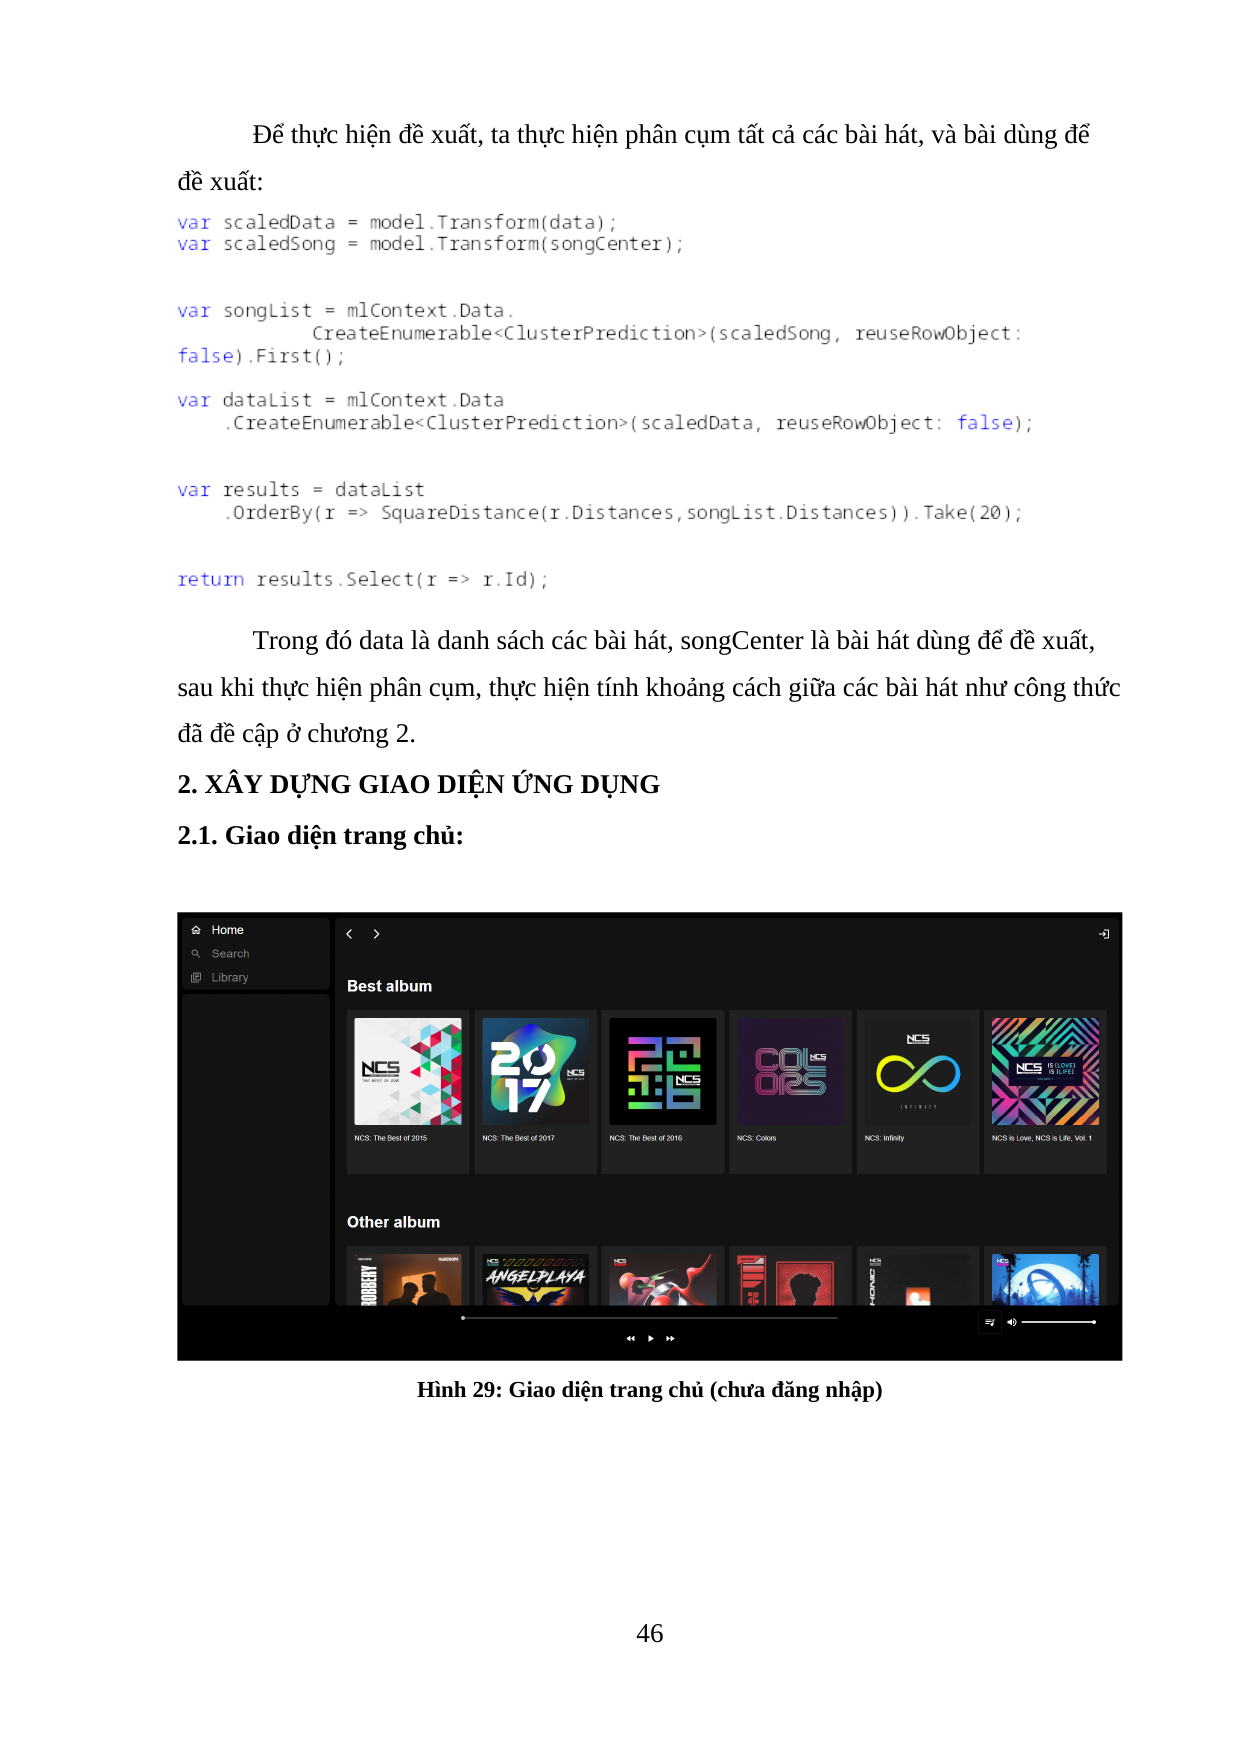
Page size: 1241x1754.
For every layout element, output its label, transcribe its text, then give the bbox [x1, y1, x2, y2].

subtitle Xây Dựng giao diện ứng dụng [177, 768, 1122, 799]
text Trong đó data là danh sách các bài hát, songCenter là bài hát dùng để đề xuất, sau khi thực hiện phân cụm, thực hiện tính khoảng cách giữa các bài hát như công thức đã đề cập ở chương 2. [177, 624, 1122, 749]
text Để thực hiện đề xuất, ta thực hiện phân cụm tất cả các bài hát, và bài dùng để đề xuất: [177, 118, 1122, 196]
picture [177, 912, 1123, 1361]
subtitle Giao diện trang chủ: [177, 819, 1122, 850]
